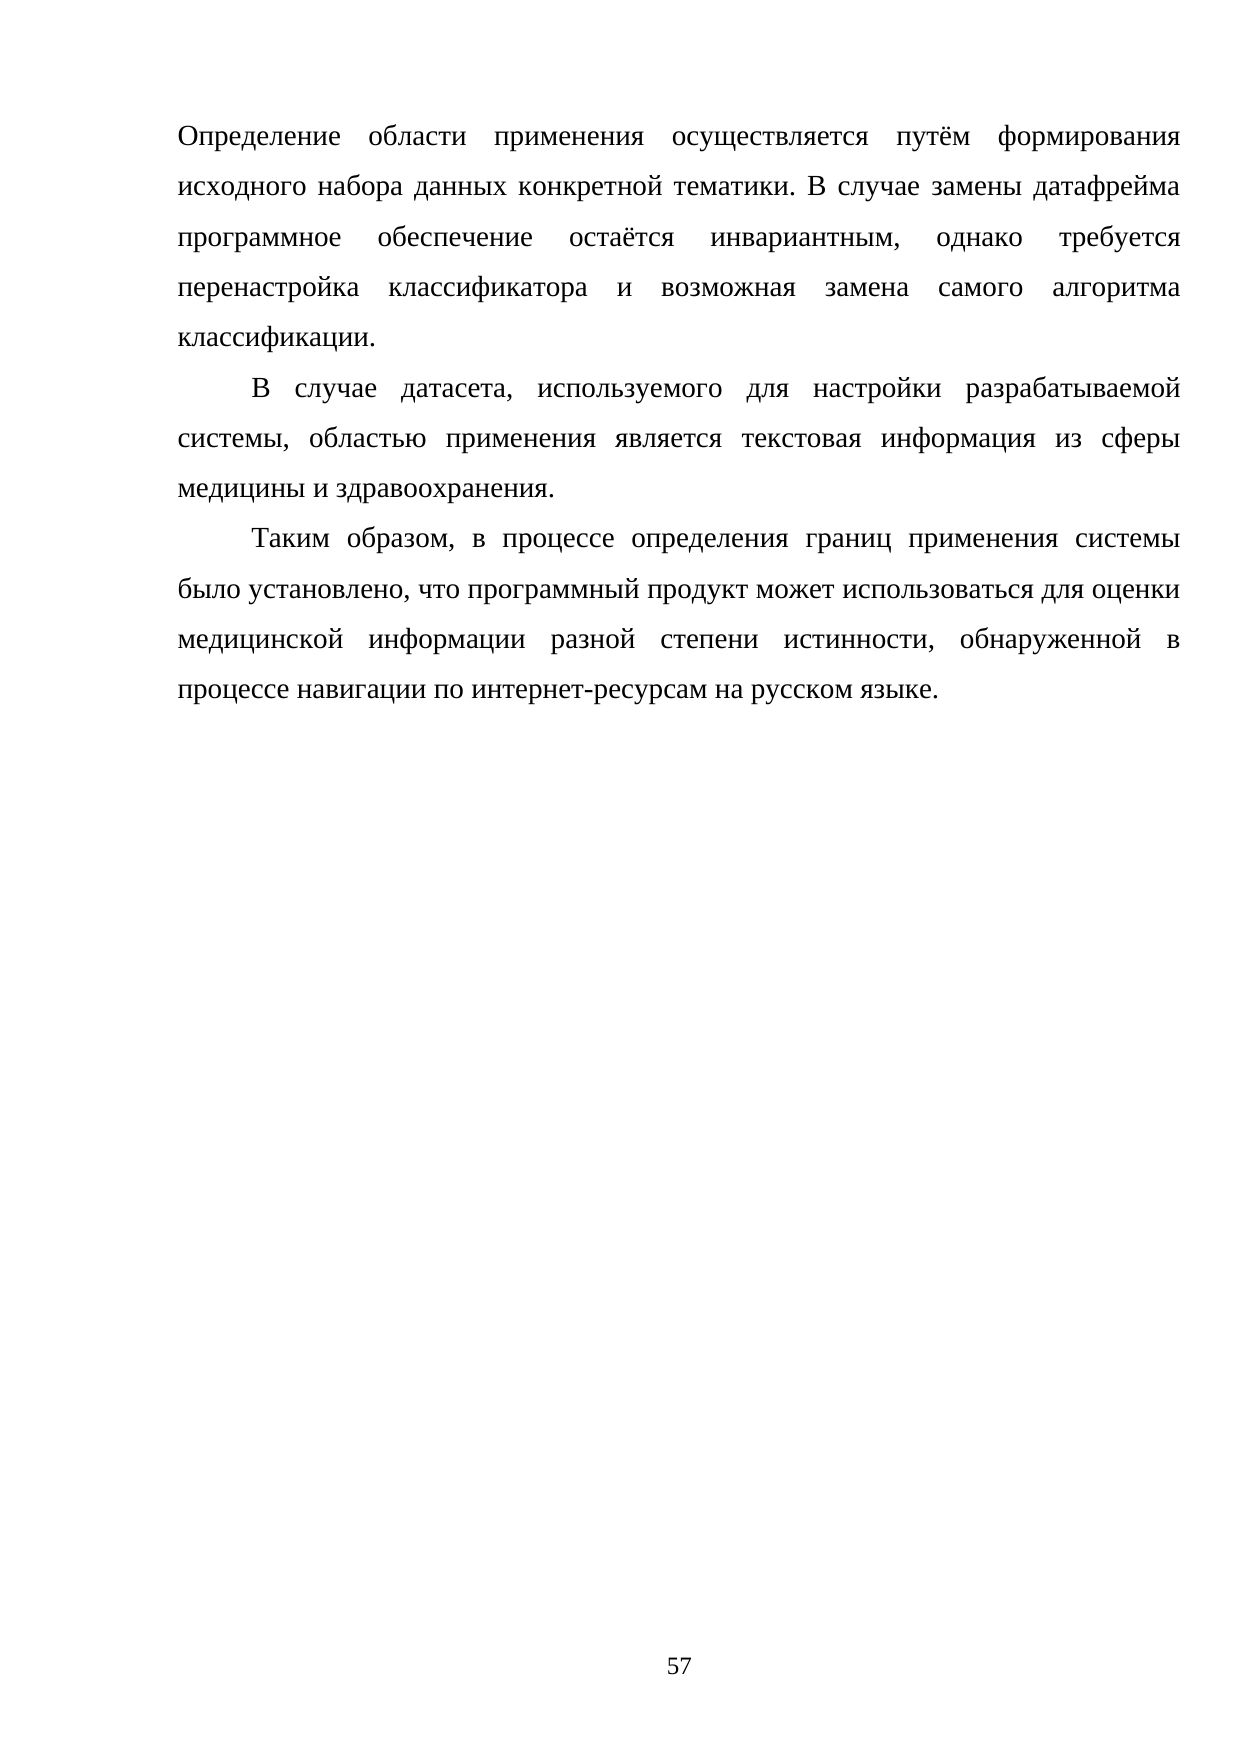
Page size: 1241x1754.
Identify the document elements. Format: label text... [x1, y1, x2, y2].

text Таким образом, в процессе определения границ применения системы было установлено, что программный продукт может использоваться для оценки медицинской информации разной степени истинности, обнаруженной в процессе навигации по интернет-ресурсам на русском языке. [177, 521, 1181, 705]
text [177, 118, 1181, 353]
text В случае датасета, используемого для настройки разрабатываемой системы, областью применения является текстовая информация из сферы медицины и здравоохранения. [177, 370, 1181, 504]
